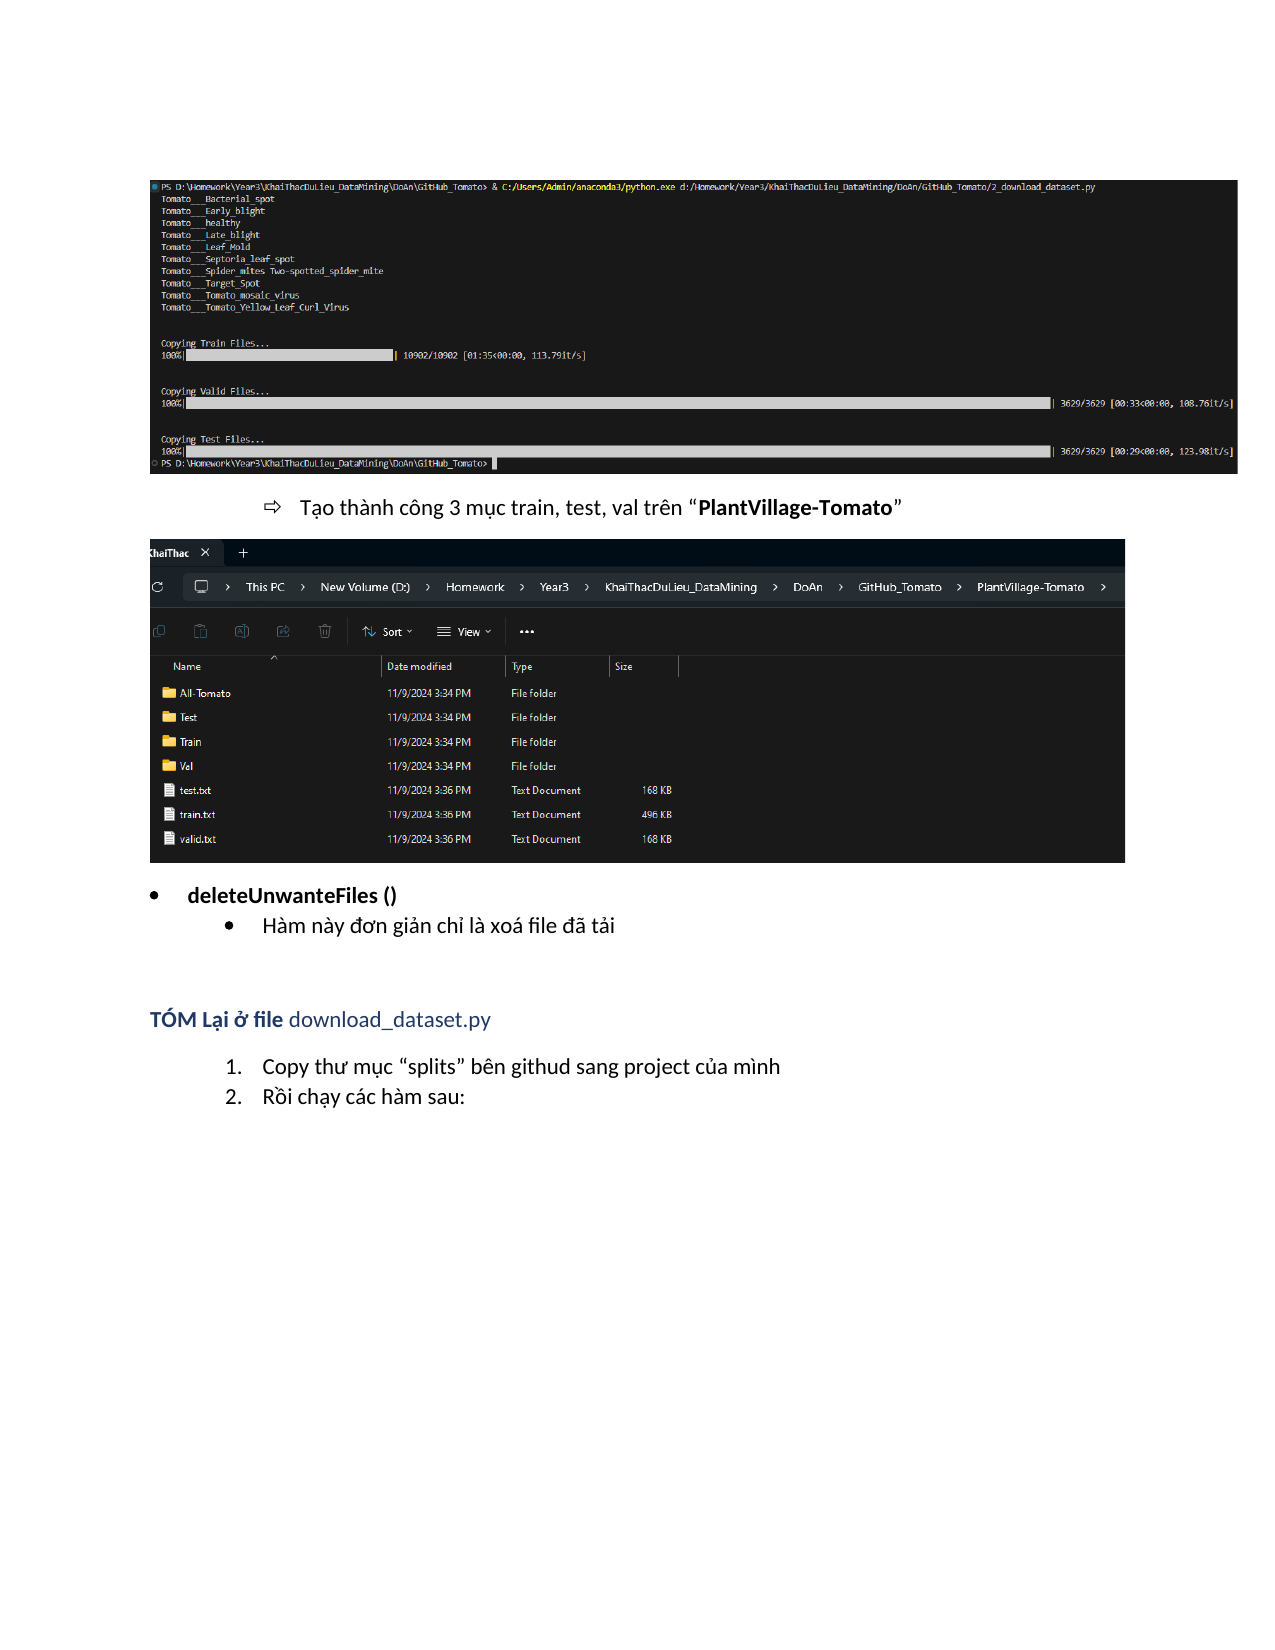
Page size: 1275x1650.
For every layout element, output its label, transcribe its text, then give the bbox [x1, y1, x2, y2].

list deleteUnwanteFiles () [150, 881, 1125, 909]
text TÓM Lại ở file download_dataset.py [150, 1005, 1125, 1033]
list Hàm này đơn giản chỉ là xoá file đã tải [225, 911, 1125, 939]
list Rồi chạy các hàm sau: [225, 1082, 1125, 1110]
list Tạo thành công 3 mục train, test, val trên “PlantVillage-Tomato” [262, 493, 1125, 521]
picture [150, 180, 1238, 474]
list Copy thư mục “splits” bên githud sang project của mình [225, 1052, 1125, 1080]
picture [150, 539, 1125, 863]
